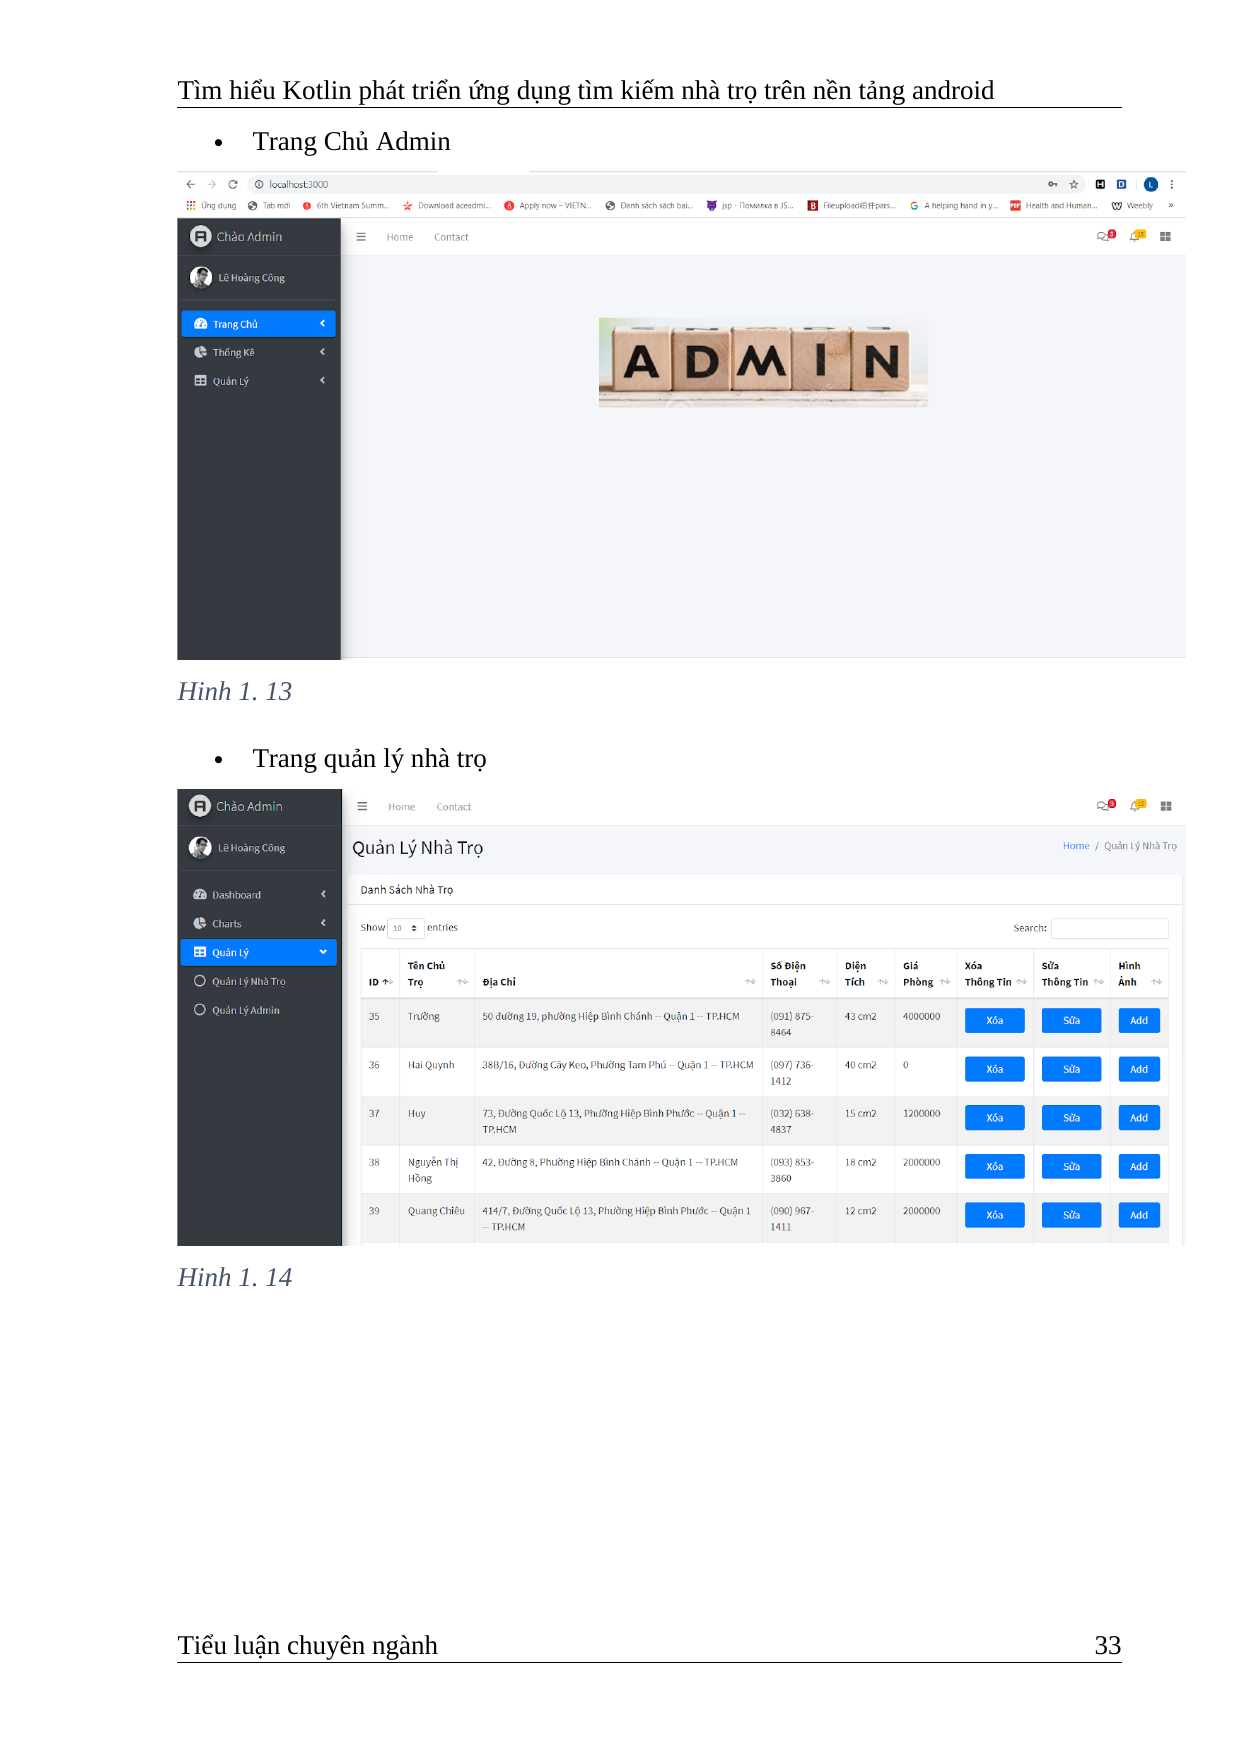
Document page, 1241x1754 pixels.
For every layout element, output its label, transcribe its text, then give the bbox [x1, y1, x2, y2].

list Trang Chủ Admin [215, 125, 1122, 156]
picture [177, 171, 1186, 660]
list Trang quản lý nhà trọ [215, 742, 1122, 773]
text Hinh 1. 13 [177, 675, 1122, 706]
picture [177, 789, 1186, 1246]
text Hinh 1. 14 [177, 1261, 1122, 1292]
